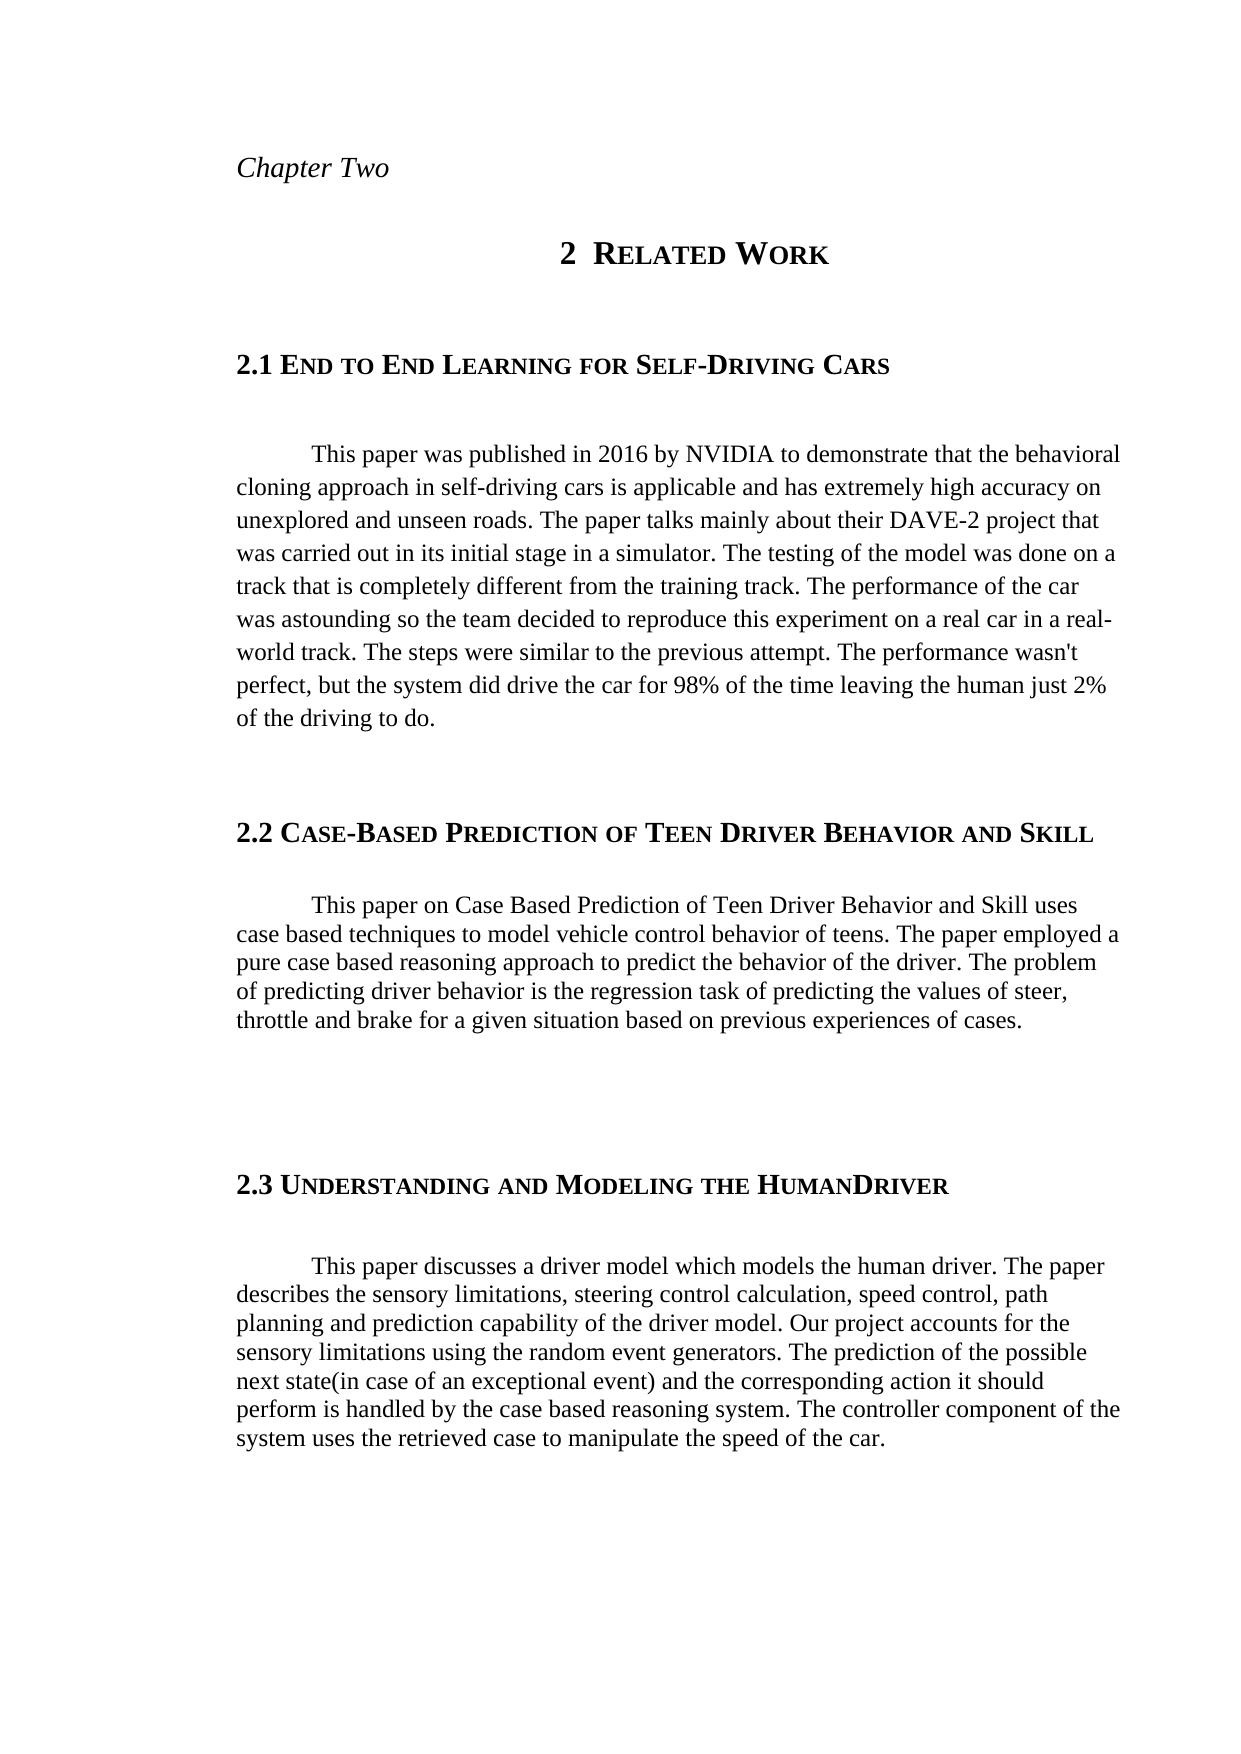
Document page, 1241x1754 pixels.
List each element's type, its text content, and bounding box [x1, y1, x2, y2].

subtitle 2.3 Understanding and Modeling the HumanDriver [236, 1167, 1122, 1201]
text This paper was published in 2016 by NVIDIA to demonstrate that the behavioral cloning approach in self-driving cars is applicable and has extremely high accuracy on unexplored and unseen roads. The paper talks mainly about their DAVE-2 project that was carried out in its initial stage in a simulator. The testing of the model was done on a track that is completely different from the training track. The performance of the car was astounding so the team decided to reproduce this experiment on a real car in a real-world track. The steps were similar to the previous attempt. The performance wasn't perfect, but the system did drive the car for 98% of the time leaving the human just 2% of the driving to do. [236, 439, 1122, 732]
subtitle 2.2 Case-Based Prediction of Teen Driver Behavior and Skill [236, 815, 1122, 848]
text Chapter Two [236, 150, 1122, 183]
text This paper on Case Based Prediction of Teen Driver Behavior and Skill uses case based techniques to model vehicle control behavior of teens. The paper employed a pure case based reasoning approach to predict the behavior of the driver. The problem of predicting driver behavior is the regression task of predicting the values of steer, throttle and brake for a given situation based on previous experiences of cases. [236, 890, 1122, 1034]
subtitle 2.1 End to End Learning for Self-Driving Cars [236, 347, 1122, 380]
text This paper discusses a driver model which models the human driver. The paper describes the sensory limitations, steering control calculation, speed control, path planning and prediction capability of the driver model. Our project accounts for the sensory limitations using the random event generators. The prediction of the possible next state(in case of an exceptional event) and the corresponding action it should perform is handled by the case based reasoning system. The controller component of the system uses the retrieved case to manipulate the speed of the car. [236, 1251, 1122, 1452]
subtitle 2 Related Work [266, 233, 1122, 272]
